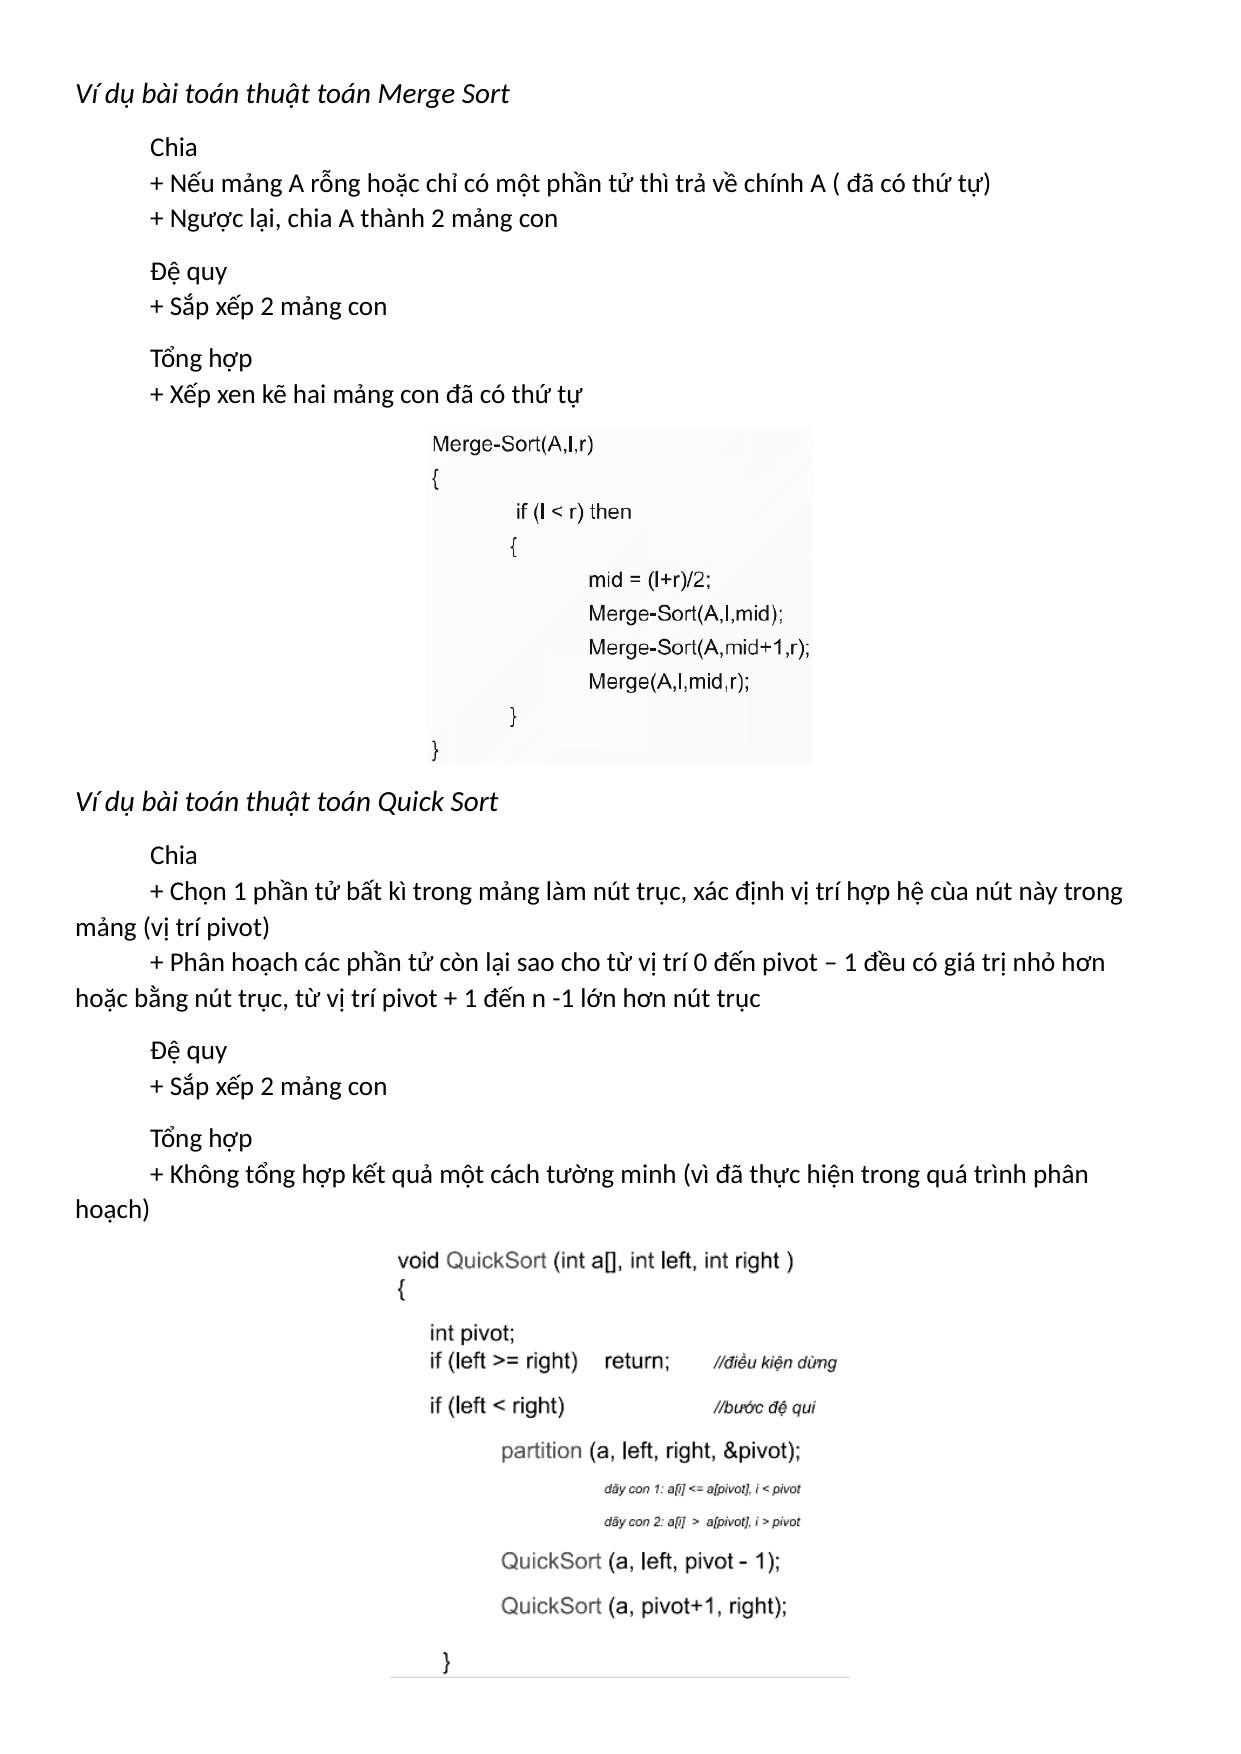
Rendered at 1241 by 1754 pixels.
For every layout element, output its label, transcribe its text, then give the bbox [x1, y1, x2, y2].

text Ví dụ bài toán thuật toán Quick Sort [75, 783, 1165, 819]
text Chia + Chọn 1 phần tử bất kì trong mảng làm nút trục, xác định vị trí hợp hệ cùa nút này trong mảng (vị trí pivot) + Phân hoạch các phần tử còn lại sao cho từ vị trí 0 đến pivot – 1 đều có giá trị nhỏ hơn hoặc bằng nút trục, từ vị trí pivot + 1 đến n -1 lớn hơn nút trục [75, 838, 1165, 1014]
text Tổng hợp + Xếp xen kẽ hai mảng con đã có thứ tự [75, 342, 1165, 410]
text Đệ quy + Sắp xếp 2 mảng con [75, 1033, 1165, 1102]
text Chia + Nếu mảng A rỗng hoặc chỉ có một phần tử thì trả về chính A ( đã có thứ tự) + Ngược lại, chia A thành 2 mảng con [75, 130, 1165, 234]
text Tổng hợp + Không tổng hợp kết quả một cách tường minh (vì đã thực hiện trong quá trình phân hoạch) [75, 1121, 1165, 1226]
text Ví dụ bài toán thuật toán Merge Sort [75, 75, 1165, 111]
text Đệ quy + Sắp xếp 2 mảng con [75, 254, 1165, 322]
